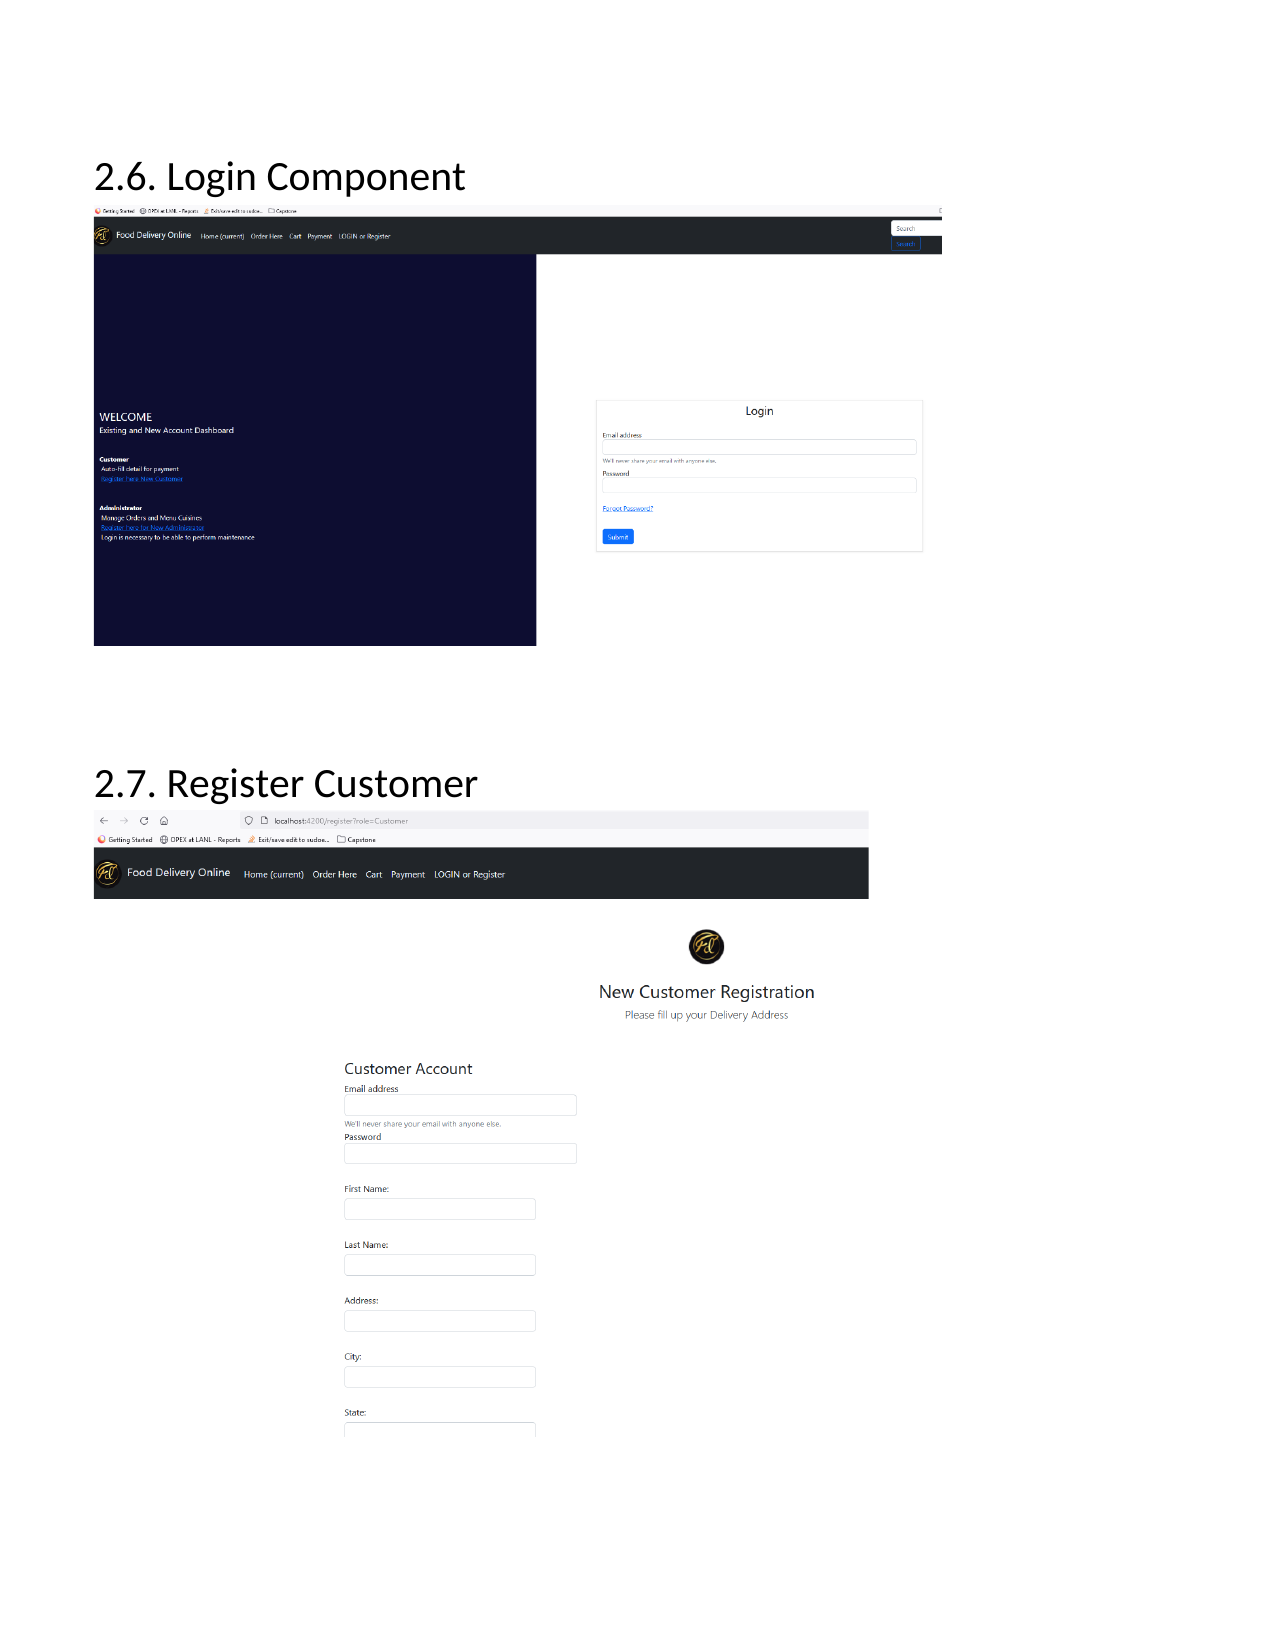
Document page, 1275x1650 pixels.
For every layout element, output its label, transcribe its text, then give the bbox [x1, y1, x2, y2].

picture [93, 205, 942, 646]
list 2.6. Login Component [94, 150, 1247, 201]
picture [93, 810, 869, 1437]
